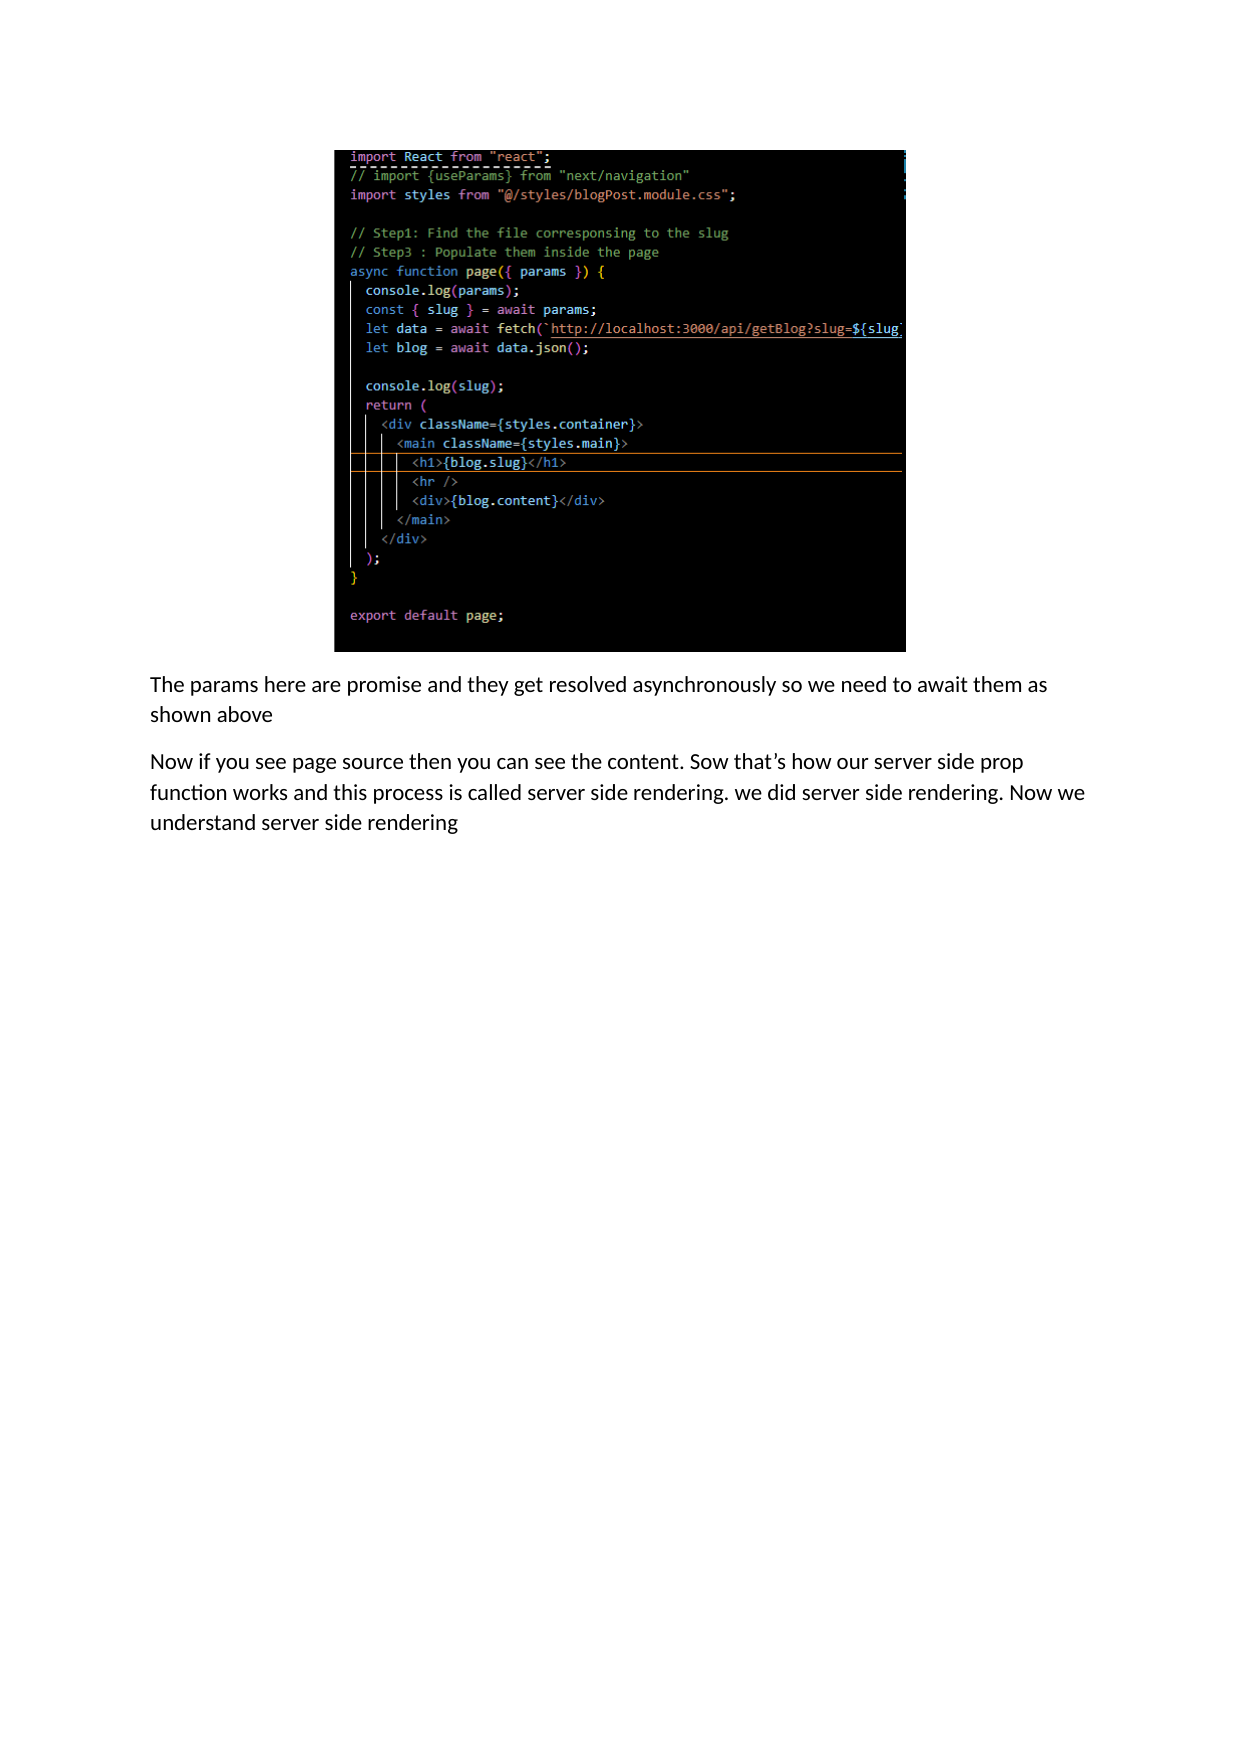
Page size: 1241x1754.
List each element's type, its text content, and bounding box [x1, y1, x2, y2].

text The params here are promise and they get resolved asynchronously so we need to await them as shown above [150, 670, 1090, 728]
picture [334, 150, 906, 652]
text Now if you see page source then you can see the content. Sow that’s how our server side prop function works and this process is called server side rendering. we did server side rendering. Now we understand server side rendering [150, 747, 1090, 836]
